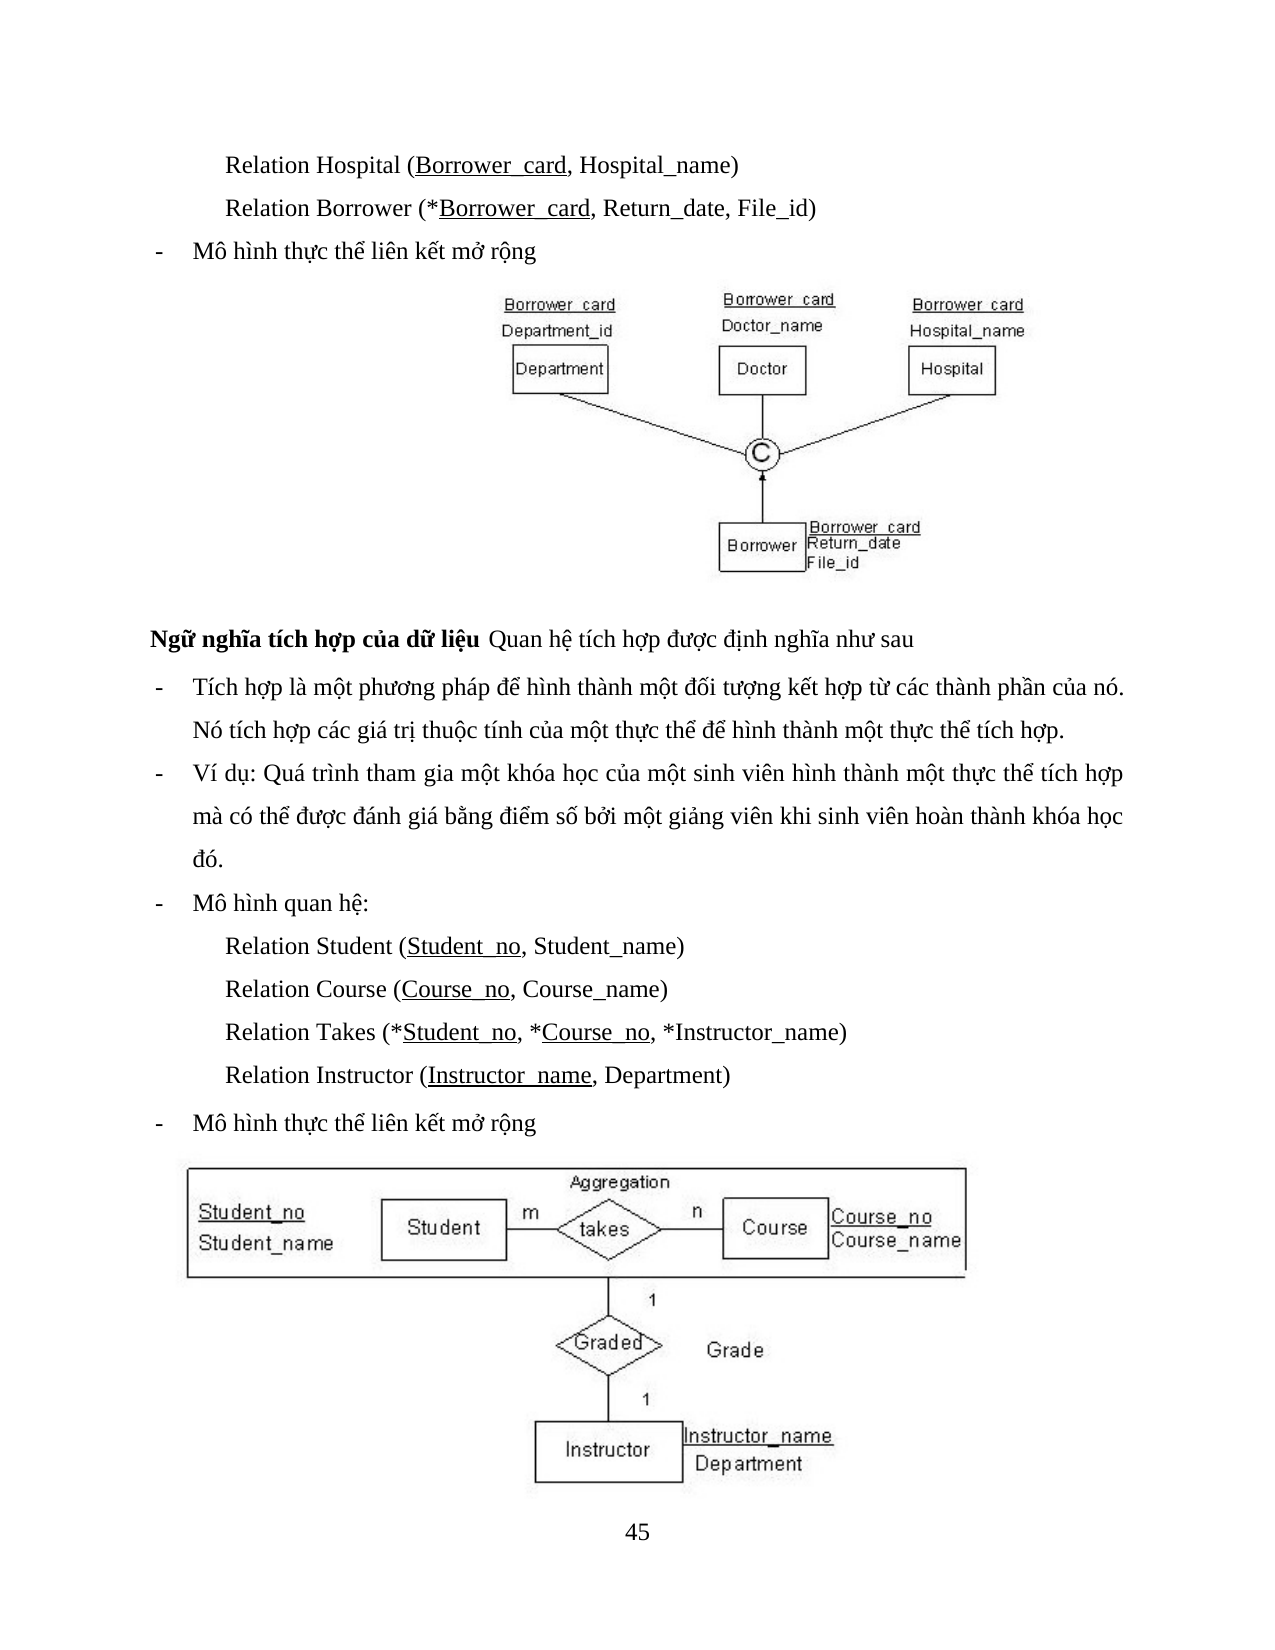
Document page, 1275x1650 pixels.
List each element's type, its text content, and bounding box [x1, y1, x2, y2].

text Relation Student (Student_no, Student_name) [150, 931, 1125, 959]
picture [150, 1151, 1022, 1505]
list Mô hình thực thể liên kết mở rộng [155, 236, 1125, 265]
list Tích hợp là một phương pháp để hình thành một đối tượng kết hợp từ các thành phần của nó. Nó tích hợp các giá trị thuộc tính của một thực thể để hình thành một thực thể tích hợp. [155, 672, 1125, 744]
text Relation Hospital (Borrower_card, Hospital_name) [150, 150, 1125, 179]
text Relation Takes (*Student_no, *Course_no, *Instructor_name) [150, 1017, 1125, 1046]
text Relation Instructor (Instructor_name, Department) [150, 1060, 1125, 1089]
text Ngữ nghĩa tích hợp của dữ liệu Quan hệ tích hợp được định nghĩa như sau [150, 624, 1125, 653]
picture [450, 279, 1084, 605]
list Ví dụ: Quá trình tham gia một khóa học của một sinh viên hình thành một thực thể tích hợp mà có thể được đánh giá bằng điểm số bởi một giảng viên khi sinh viên hoàn thành khóa học đó. [155, 758, 1125, 873]
list Mô hình thực thể liên kết mở rộng [155, 1108, 1125, 1137]
list Mô hình quan hệ: [155, 888, 1125, 916]
text Relation Borrower (*Borrower_card, Return_date, File_id) [150, 193, 1125, 222]
text Relation Course (Course_no, Course_name) [150, 974, 1125, 1003]
